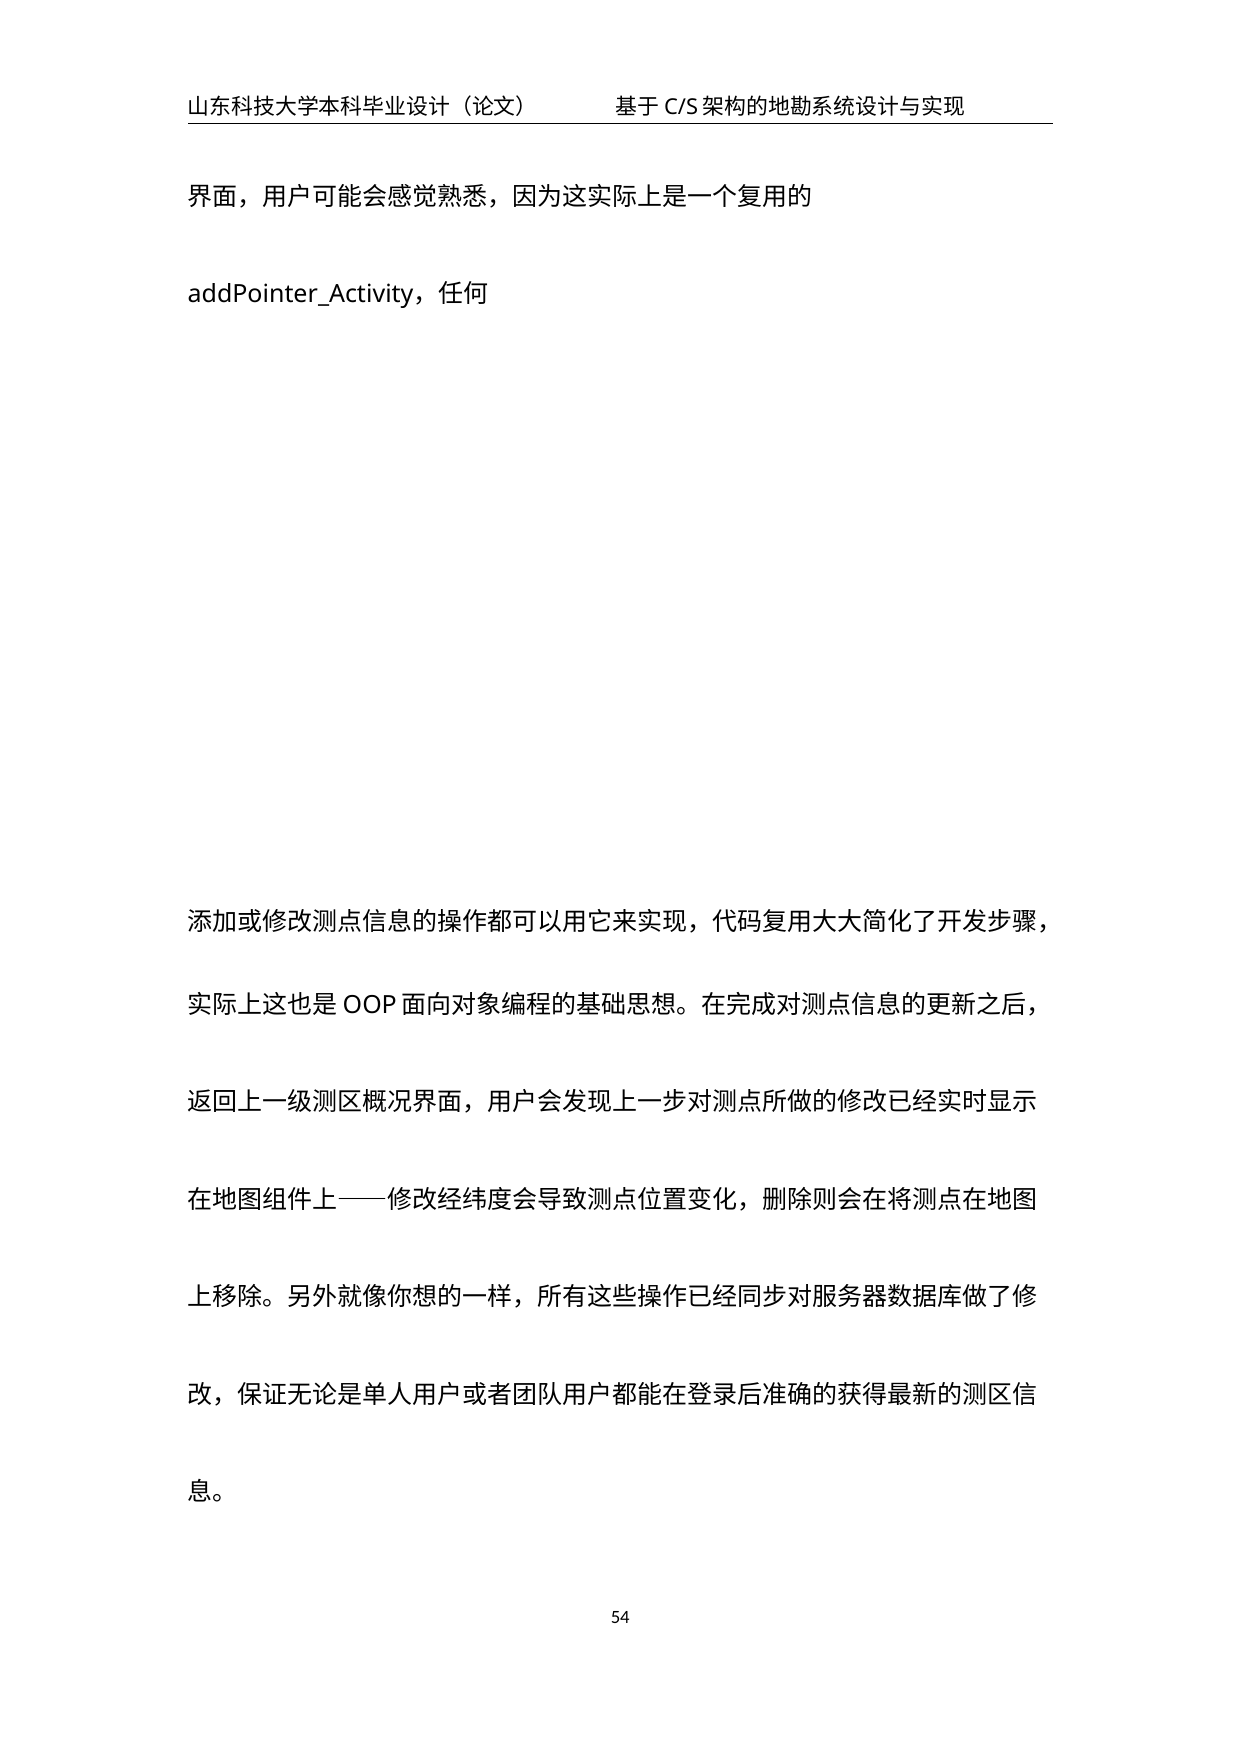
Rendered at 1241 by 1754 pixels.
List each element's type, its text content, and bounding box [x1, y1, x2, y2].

text 实际上这也是OOP面向对象编程的基础思想。在完成对测点信息的更新之后，返回上一级测区概况界面，用户会发现上一步对测点所做的修改已经实时显示在地图组件上——修改经纬度会导致测点位置变化，删除则会在将测点在地图上移除。另外就像你想的一样，所有这些操作已经同步对服务器数据库做了修改，保证无论是单人用户或者团队用户都能在登录后准确的获得最新的测区信息。 [187, 970, 1053, 1522]
text 添加或修改测点信息的操作都可以用它来实现，代码复用大大简化了开发步骤， [187, 887, 1053, 952]
